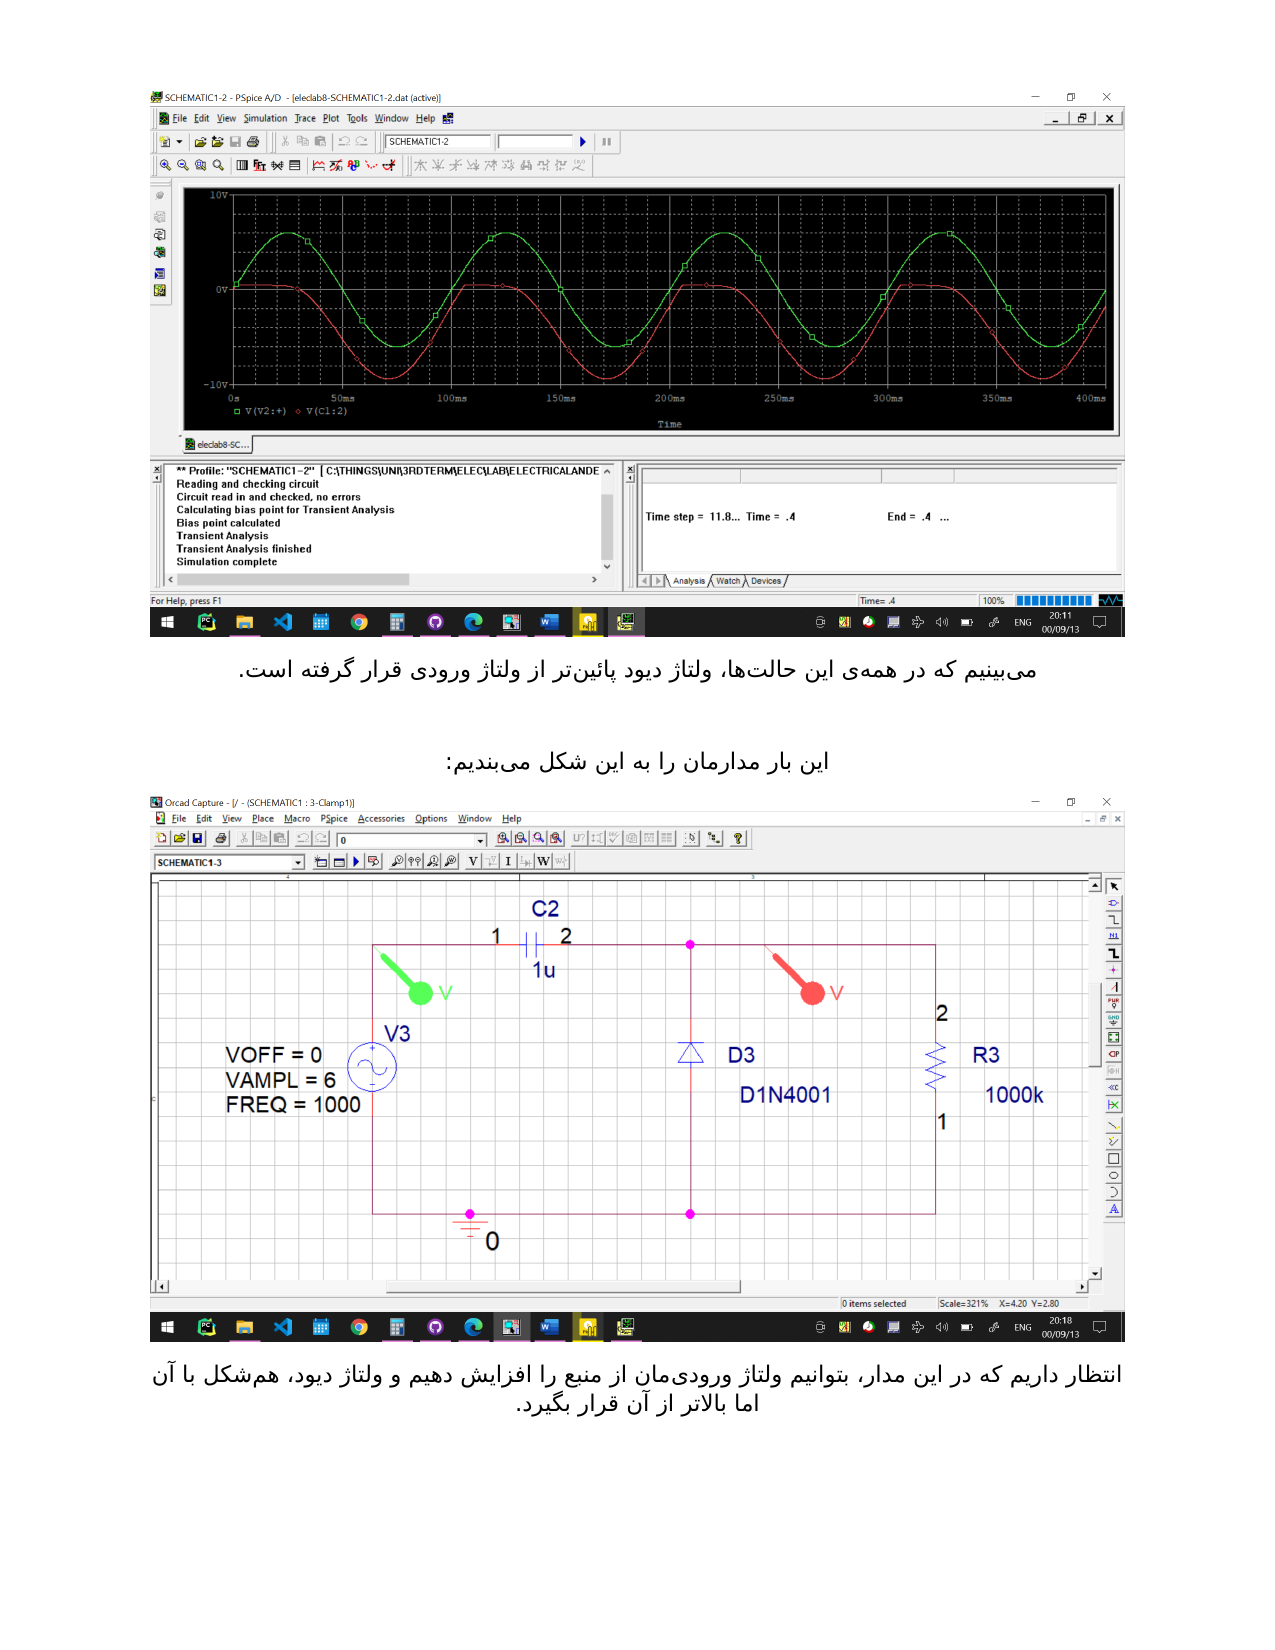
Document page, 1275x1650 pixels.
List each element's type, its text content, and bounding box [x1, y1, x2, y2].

text این بار مدارمان را به این شکل می‌بندیم: [150, 748, 1125, 775]
picture [150, 793, 1125, 1342]
text انتظار داریم که در این مدار، بتوانیم ولتاژ ورودی‌مان از منبع را افزایش دهیم و ولتاژ دیود، هم‌شکل با آن اما بالاتر از آن قرار بگیرد. [150, 1361, 1125, 1416]
picture [150, 88, 1125, 637]
text می‌بینیم که در همه‌ی این حالت‌ها، ولتاژ دیود پائین‌تر از ولتاژ ورودی قرار گرفته است. [150, 656, 1125, 683]
